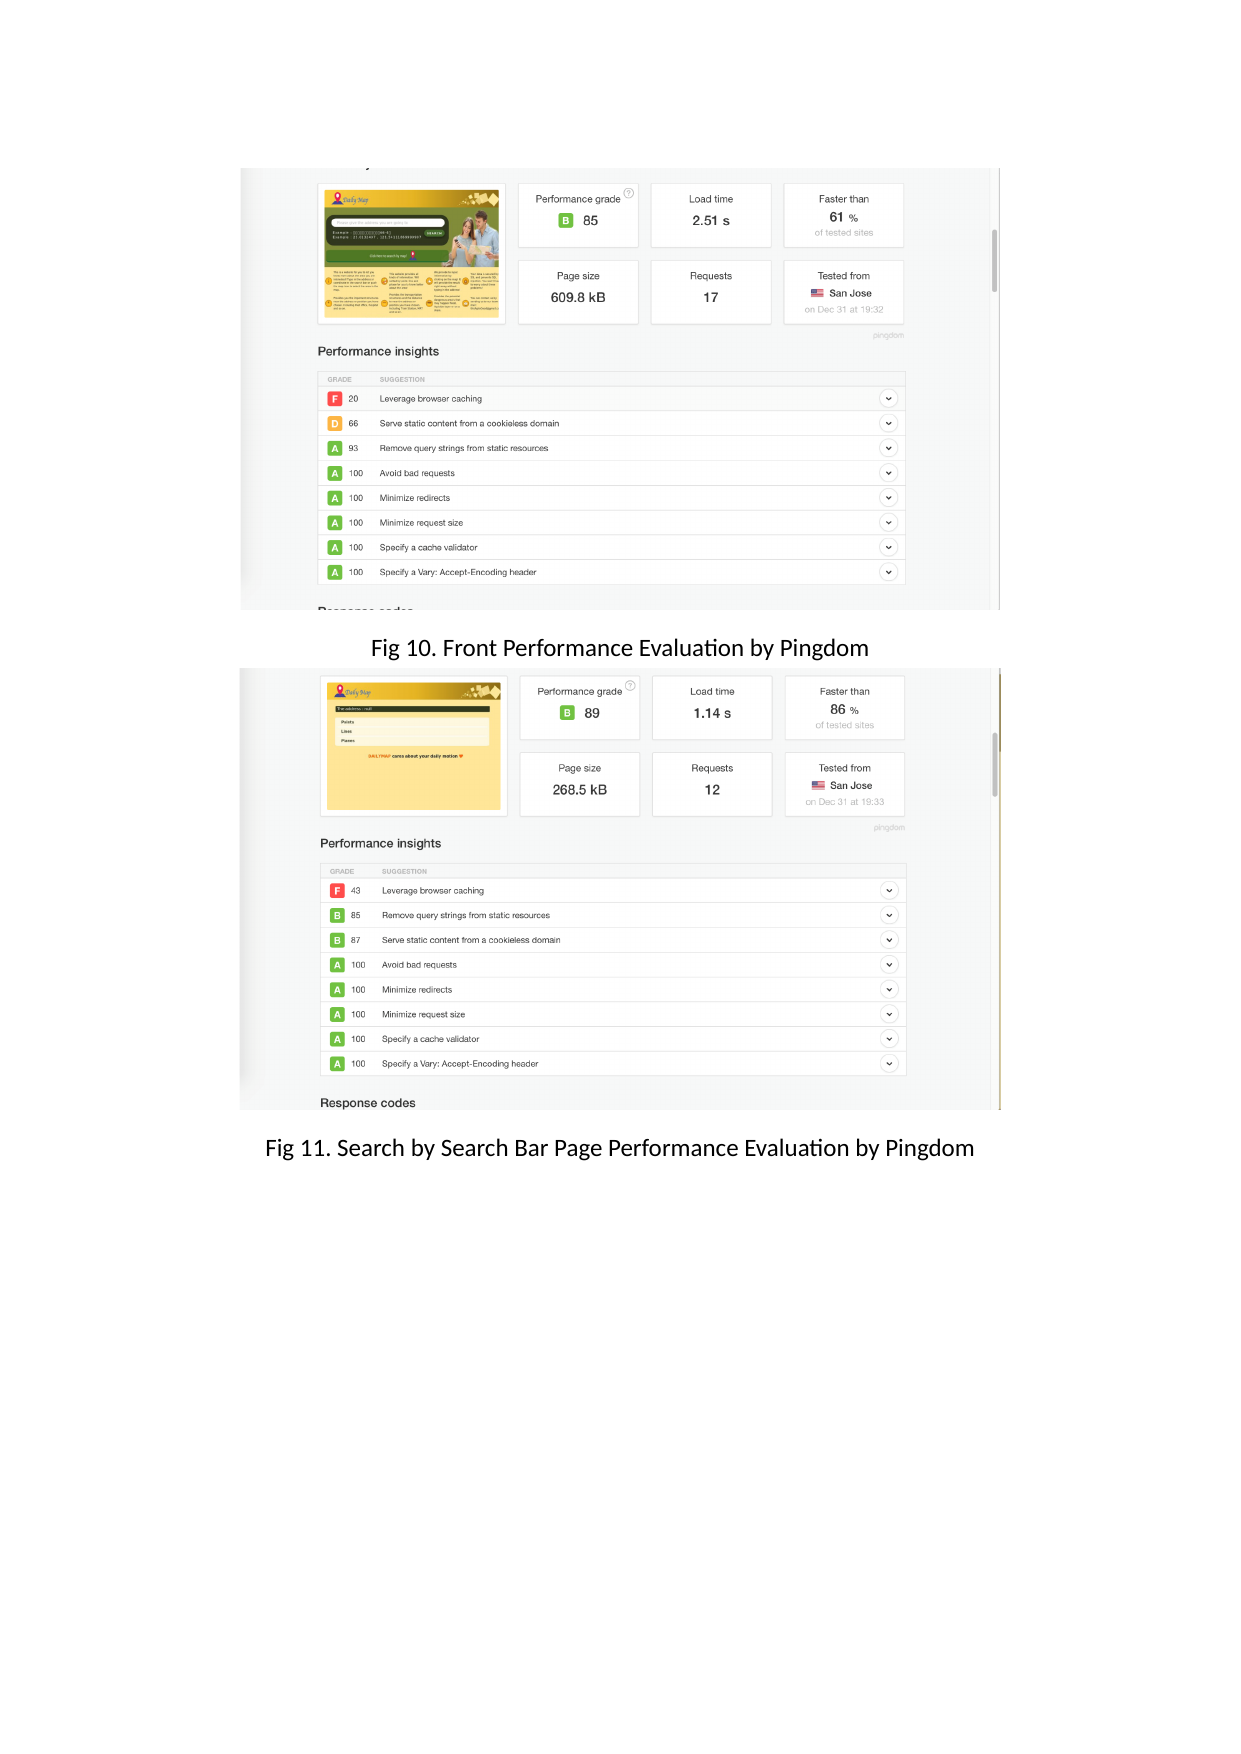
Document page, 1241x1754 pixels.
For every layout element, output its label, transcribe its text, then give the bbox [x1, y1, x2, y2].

picture [239, 668, 1001, 1110]
text Fig 10. Front Performance Evaluation by Pingdom [187, 627, 1053, 669]
picture [240, 168, 1000, 610]
text Fig 11. Search by Search Bar Page Performance Evaluation by Pingdom [187, 1127, 1053, 1169]
